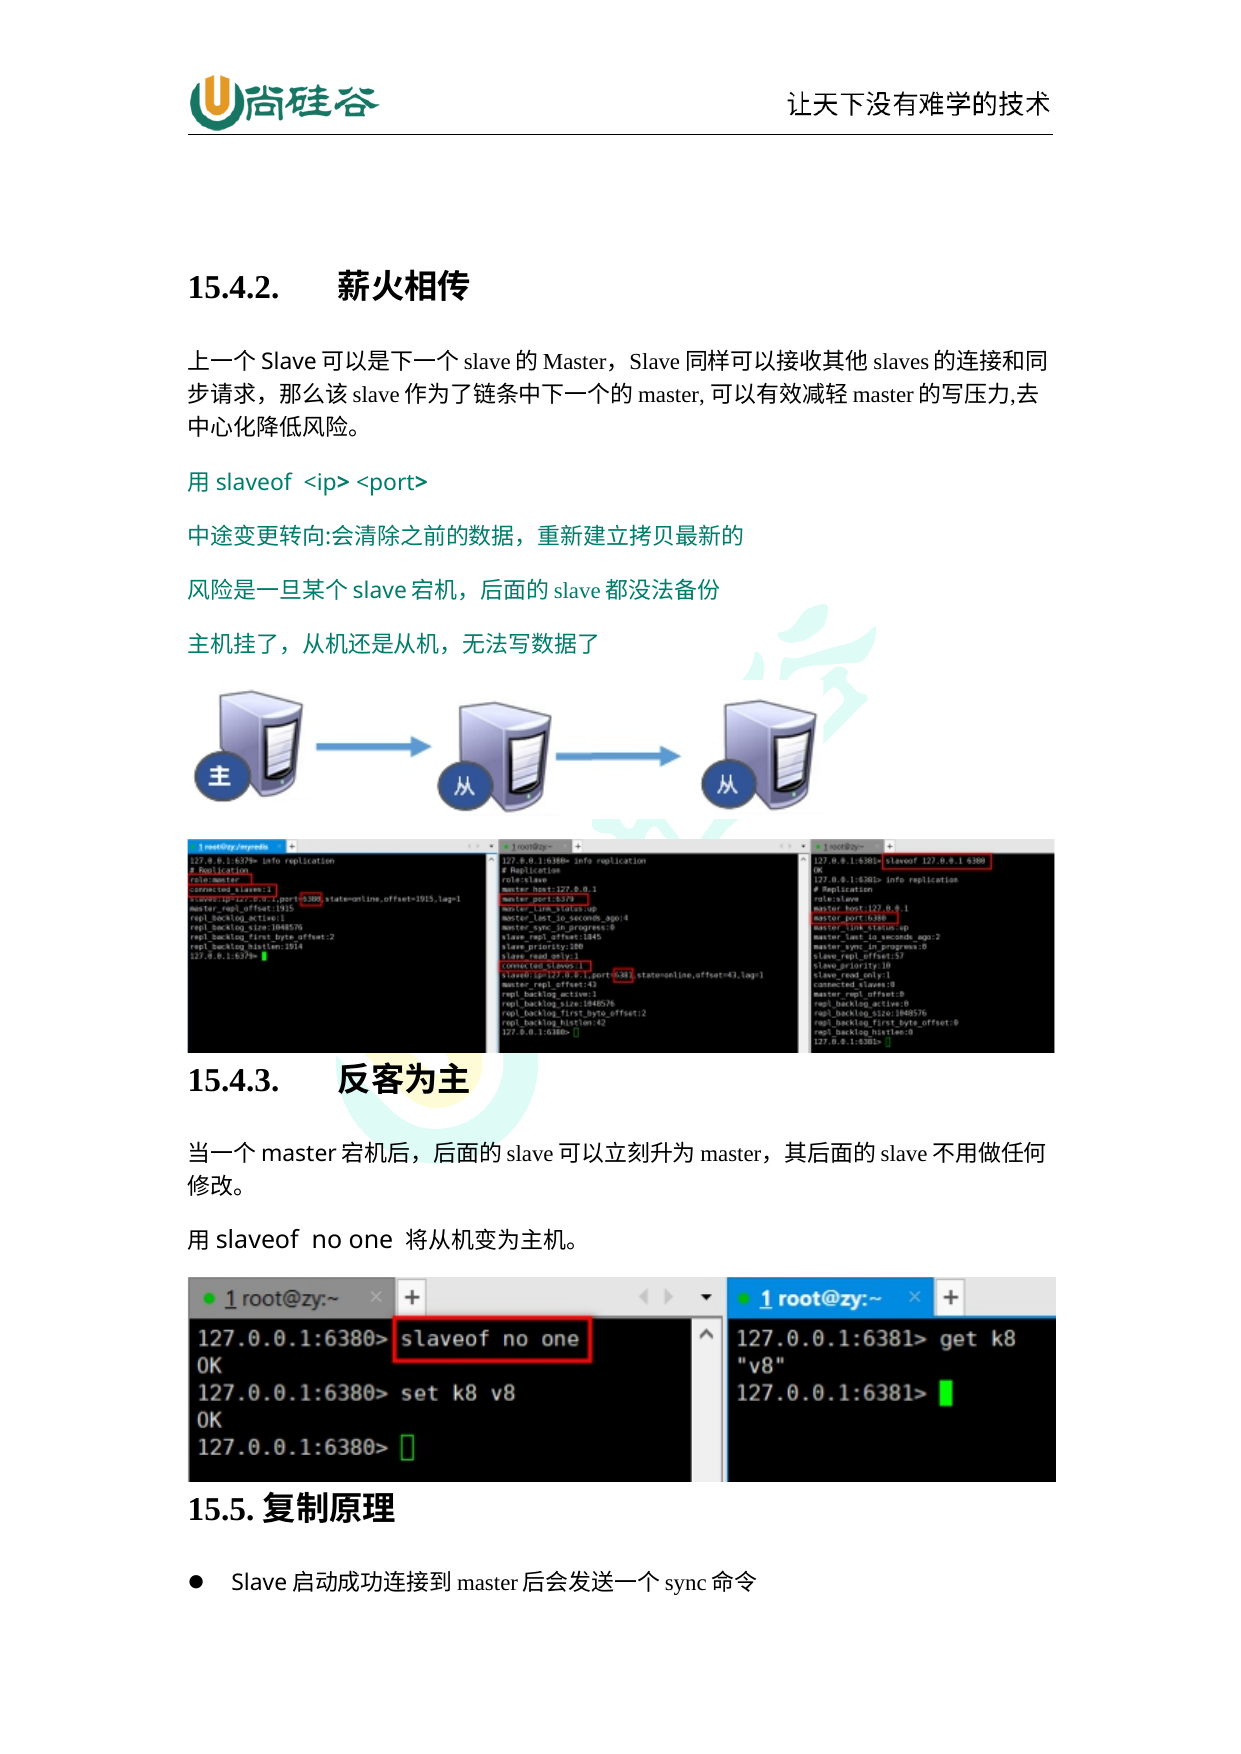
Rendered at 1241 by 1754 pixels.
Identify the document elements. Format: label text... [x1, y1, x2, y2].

list 薪火相传 [187, 260, 1053, 308]
picture [187, 839, 1056, 1053]
text 中途变更转向:会清除之前的数据，重新建立拷贝最新的 [187, 517, 1053, 551]
text 用 slaveof <ip> <port> [187, 463, 1053, 497]
picture [187, 1277, 1056, 1482]
text 主机挂了，从机还是从机，无法写数据了 [187, 626, 1053, 659]
picture [187, 680, 824, 819]
text 当一个master宕机后，后面的slave可以立刻升为master，其后面的slave不用做任何修改。 [187, 1135, 1053, 1201]
text 用 slaveof no one 将从机变为主机。 [187, 1222, 1053, 1256]
text 上一个Slave可以是下一个slave的Master，Slave同样可以接收其他 slaves的连接和同步请求，那么该slave作为了链条中下一个的master, 可以有效减轻master的写压力,去中心化降低风险。 [187, 343, 1053, 442]
list 复制原理 [187, 1482, 1053, 1529]
text 风险是一旦某个slave宕机，后面的slave都没法备份 [187, 572, 1053, 605]
picture [187, 73, 1053, 132]
list Slave启动成功连接到master后会发送一个sync命令 [187, 1564, 1053, 1597]
list 反客为主 [187, 1053, 1053, 1101]
